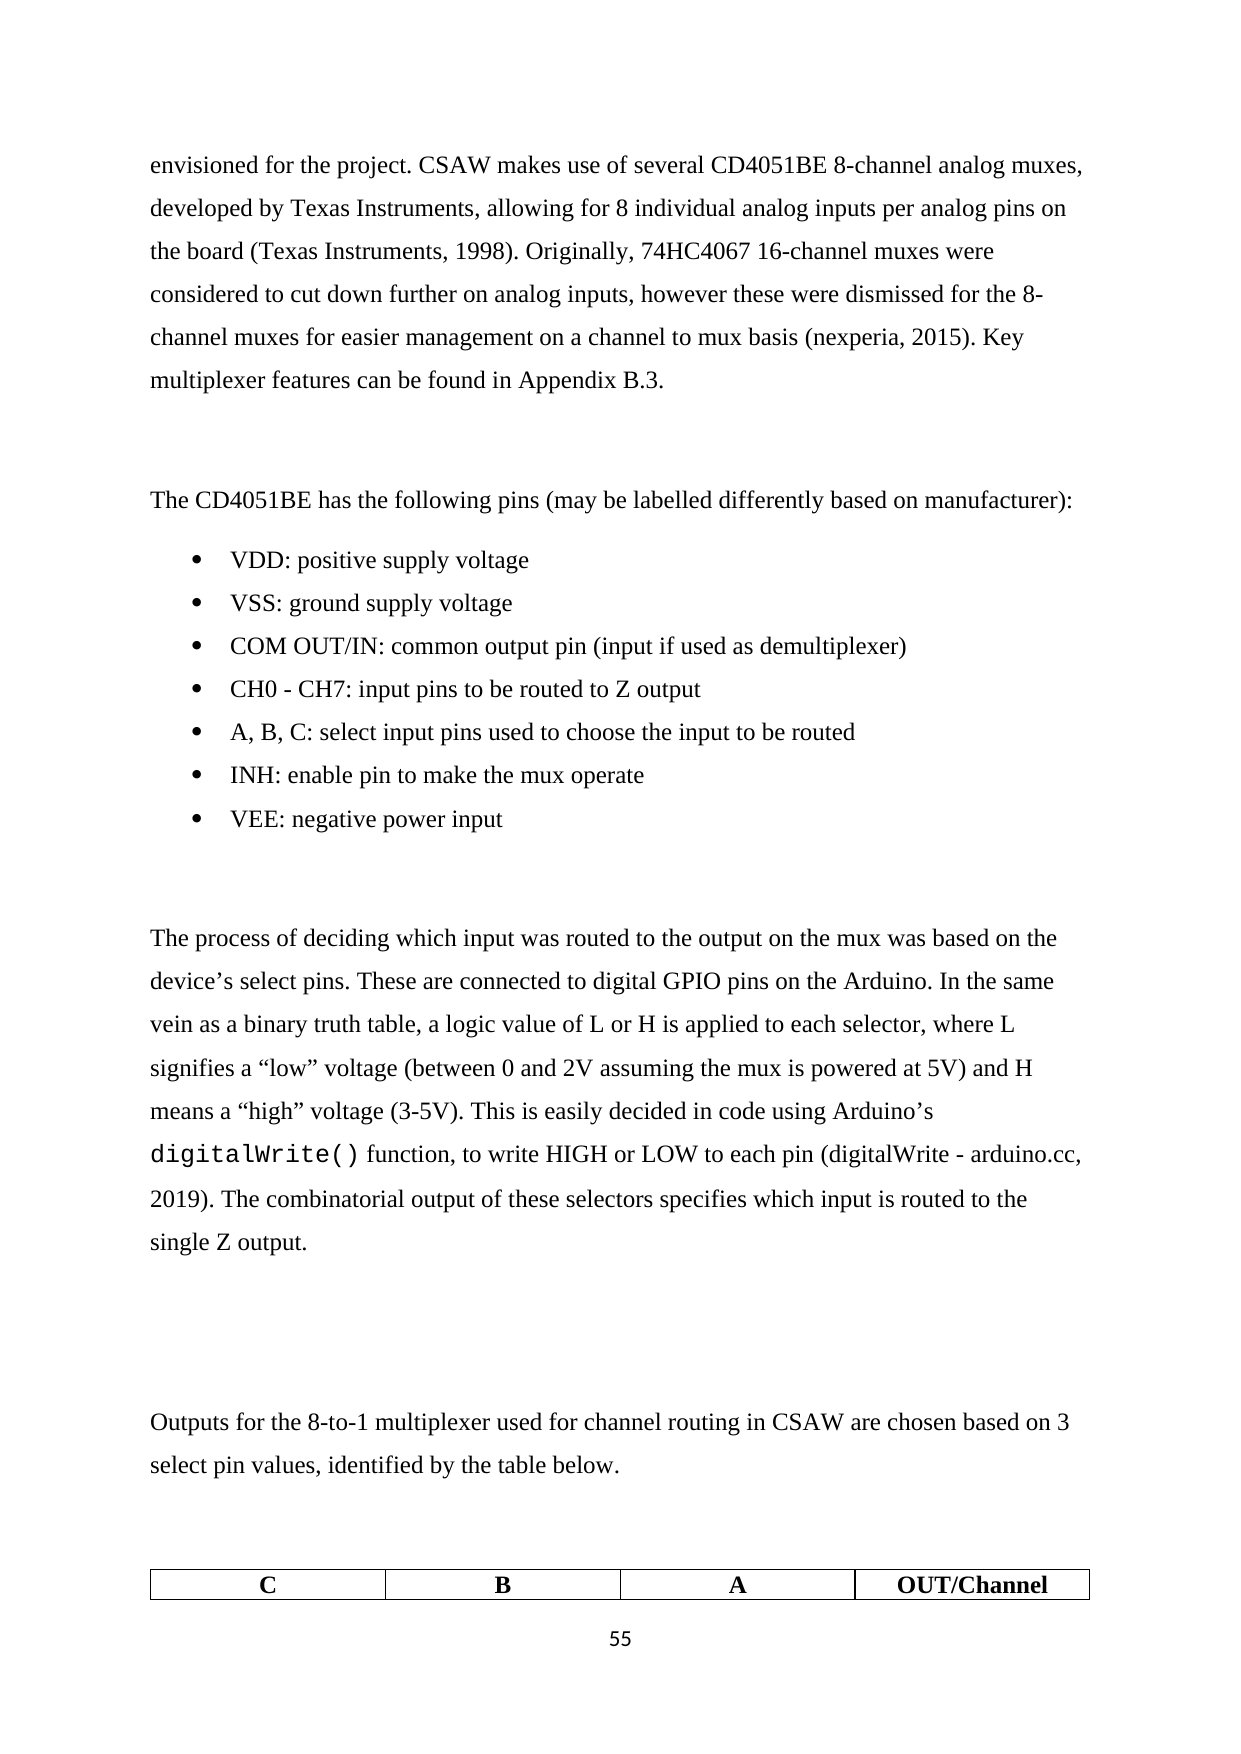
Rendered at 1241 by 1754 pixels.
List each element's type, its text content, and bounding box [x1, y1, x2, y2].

list VSS: ground supply voltage [192, 588, 1090, 617]
text The CD4051BE has the following pins (may be labelled differently based on manufacturer): [150, 485, 1090, 514]
list CH0 - CH7: input pins to be routed to Z output [192, 674, 1090, 703]
text Outputs for the 8-to-1 multiplexer used for channel routing in CSAW are chosen based on 3 select pin values, identified by the table below. [150, 1407, 1090, 1478]
table_header A [621, 1570, 854, 1599]
list COM OUT/IN: common output pin (input if used as demultiplexer) [192, 631, 1090, 660]
text The process of deciding which input was routed to the output on the mux was based on the device’s select pins. These are connected to digital GPIO pins on the Arduino. In the same vein as a binary truth table, a logic value of L or H is applied to each selector, where L signifies a “low” voltage (between 0 and 2V assuming the mux is powered at 5V) and H means a “high” voltage (3-5V). This is easily decided in code using Arduino’s digitalWrite() function, to write HIGH or LOW to each pin . The combinatorial output of these selectors specifies which input is routed to the single Z output. [150, 923, 1090, 1256]
table_header C [151, 1570, 385, 1599]
table_header OUT/Channel [856, 1570, 1089, 1599]
list A, B, C: select input pins used to choose the input to be routed [192, 717, 1090, 746]
table_header B [386, 1570, 620, 1599]
list VEE: negative power input [192, 804, 1090, 832]
list INH: enable pin to make the mux operate [192, 761, 1090, 789]
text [150, 150, 1090, 394]
list VDD: positive supply voltage [192, 545, 1090, 574]
